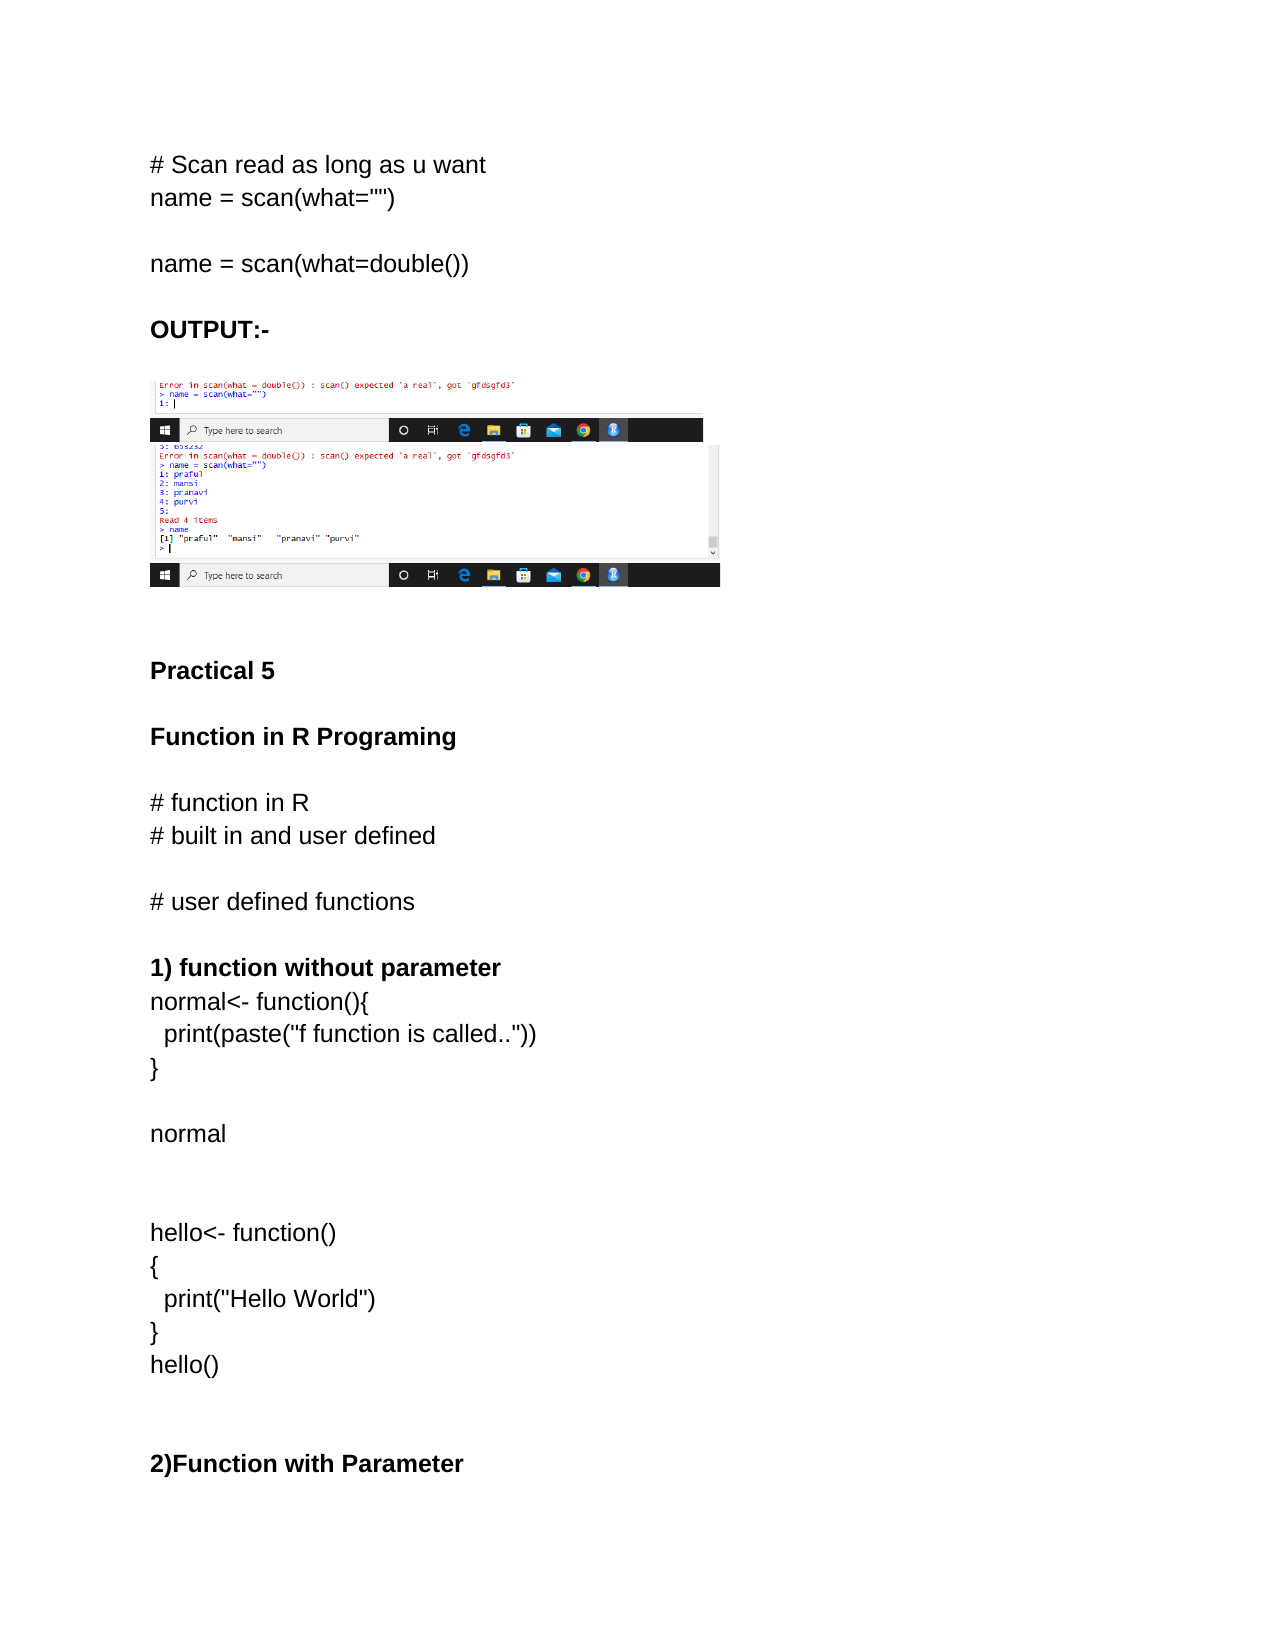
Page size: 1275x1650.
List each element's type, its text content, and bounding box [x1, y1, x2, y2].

text hello<- function() [150, 1218, 1125, 1246]
text { [150, 1251, 1125, 1279]
text Function in R Programing [150, 722, 1125, 751]
text # function in R [150, 788, 1125, 817]
text OUTPUT:- [150, 315, 1125, 344]
text name = scan(what=double()) [150, 249, 1125, 278]
text name = scan(what="") [150, 183, 1125, 212]
text print("Hello World") [150, 1284, 1125, 1312]
text # built in and user defined [150, 821, 1125, 850]
picture [150, 445, 721, 587]
text print(paste("f function is called..")) [150, 1019, 1125, 1048]
text normal [150, 1118, 1125, 1147]
text Practical 5 [150, 656, 1125, 685]
picture [150, 381, 704, 442]
text 2)Function with Parameter [150, 1449, 1125, 1477]
text 1) function without parameter [150, 953, 1125, 982]
text } [150, 1052, 1125, 1081]
text normal<- function(){ [150, 986, 1125, 1015]
text # user defined functions [150, 887, 1125, 916]
text # Scan read as long as u want [150, 150, 1125, 179]
text } [150, 1317, 1125, 1345]
text hello() [150, 1350, 1125, 1378]
